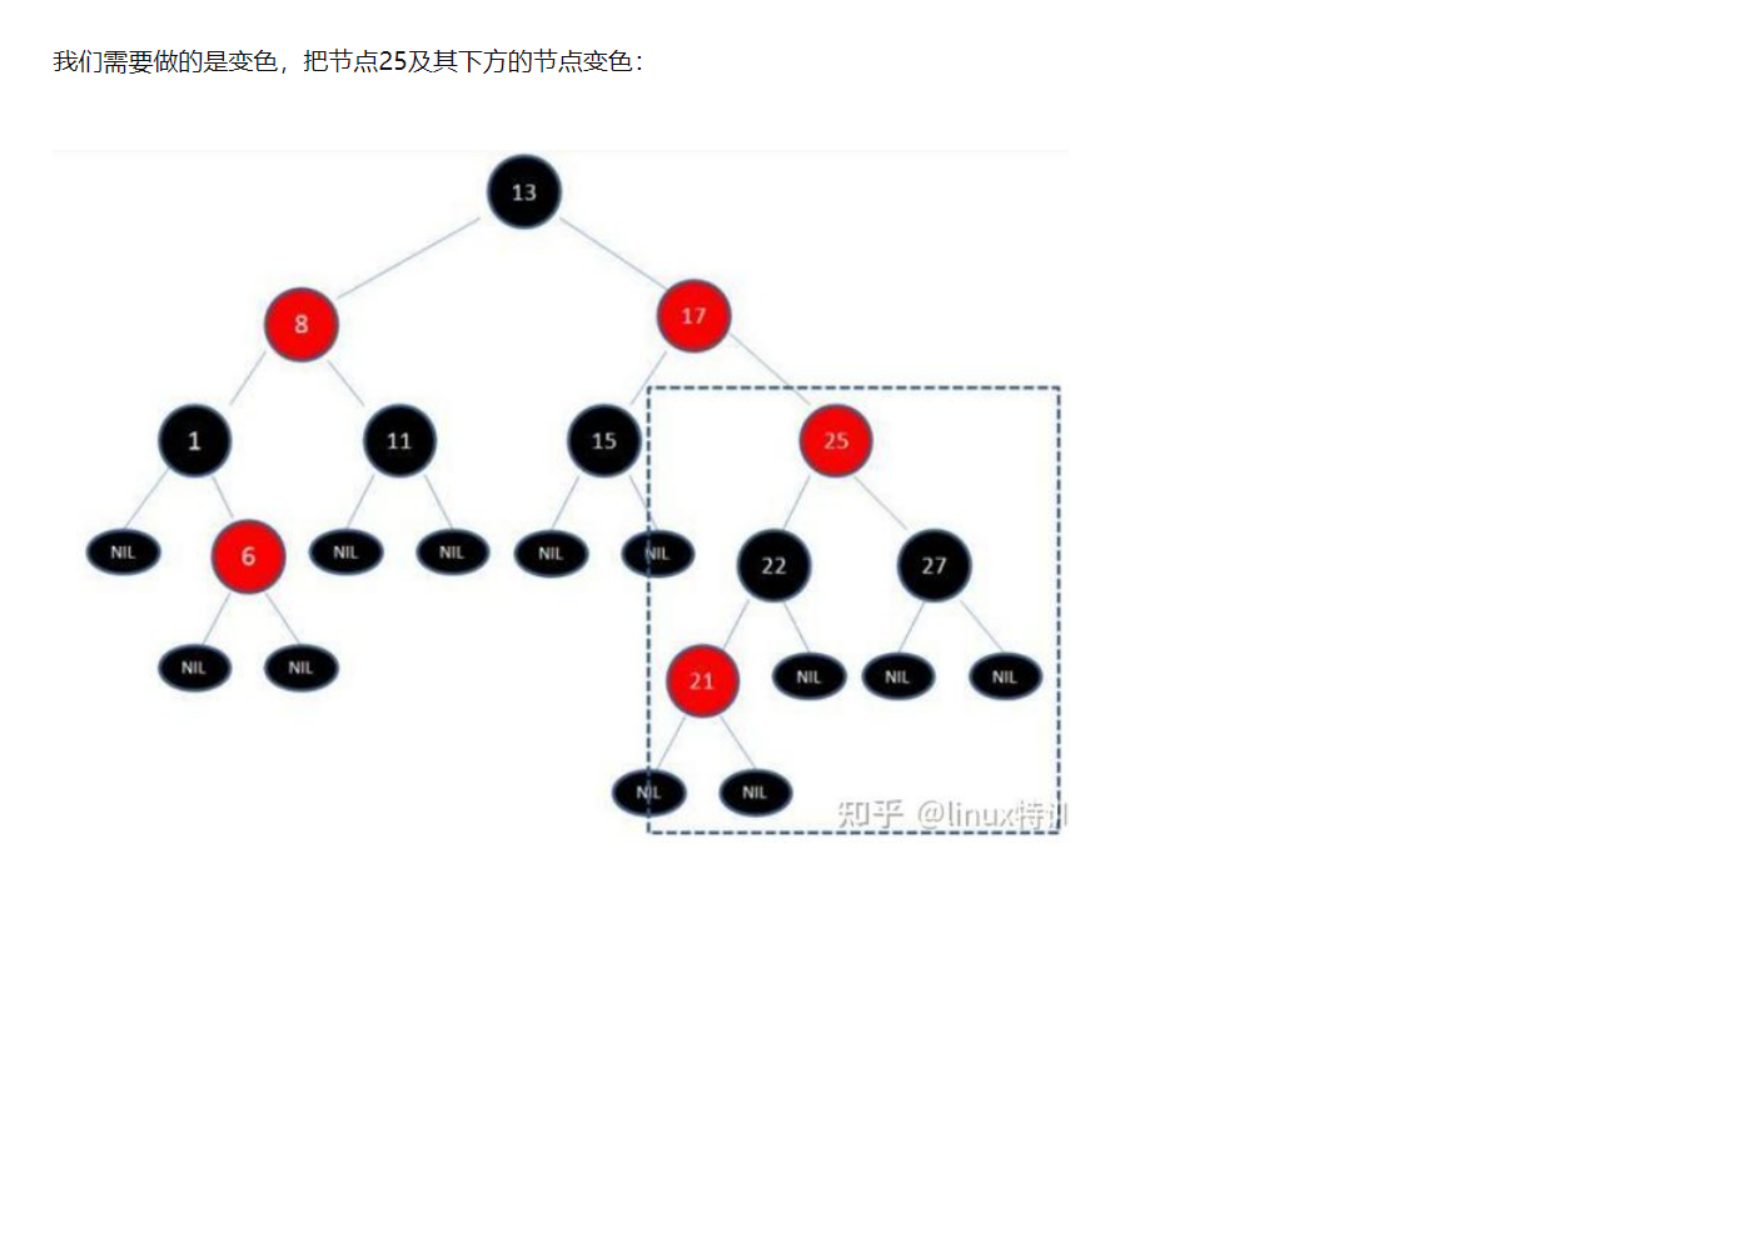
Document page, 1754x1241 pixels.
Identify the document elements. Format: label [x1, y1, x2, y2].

picture [44, 35, 1069, 843]
